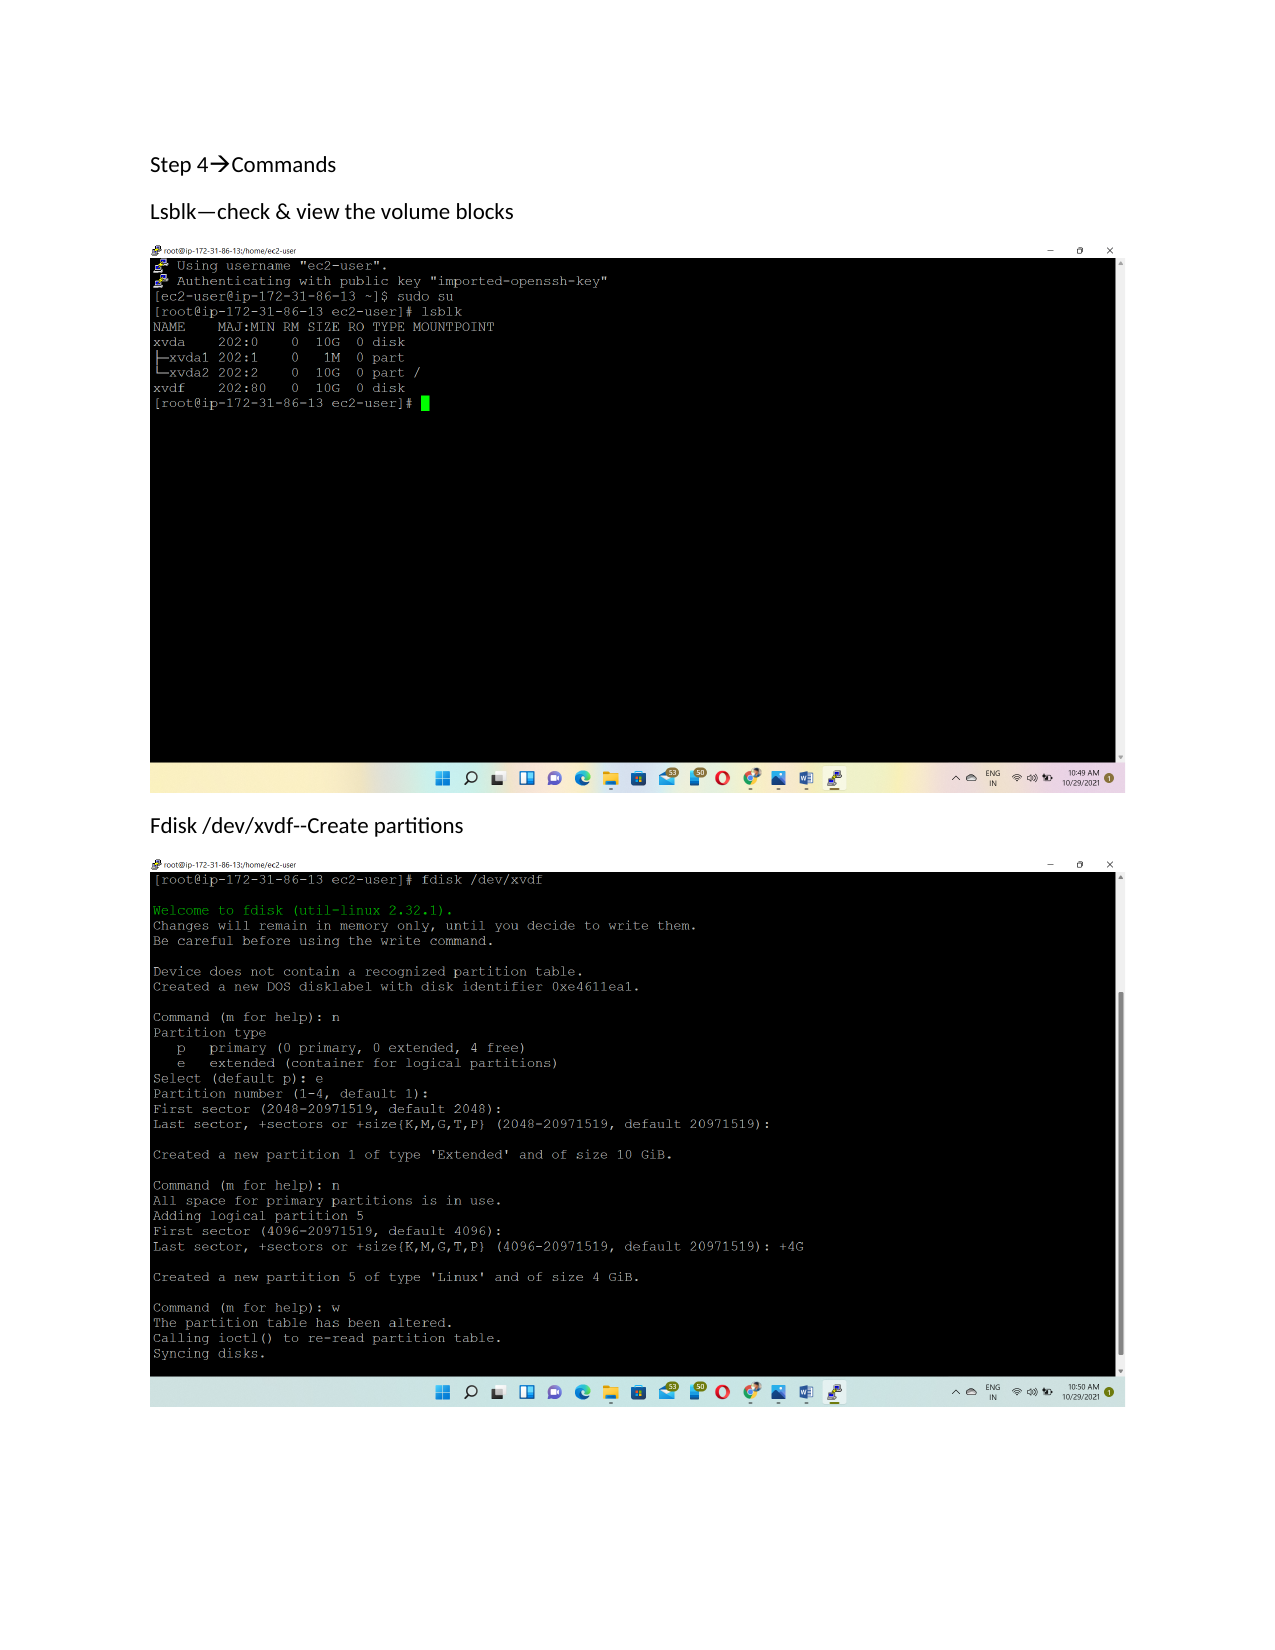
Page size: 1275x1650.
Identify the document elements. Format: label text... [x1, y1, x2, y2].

text Fdisk /dev/xvdf--Create partitions [150, 811, 1125, 839]
text Step 4Commands [150, 150, 1125, 178]
picture [150, 857, 1125, 1407]
text Lsblk—check & view the volume blocks [150, 197, 1125, 225]
picture [150, 243, 1125, 793]
